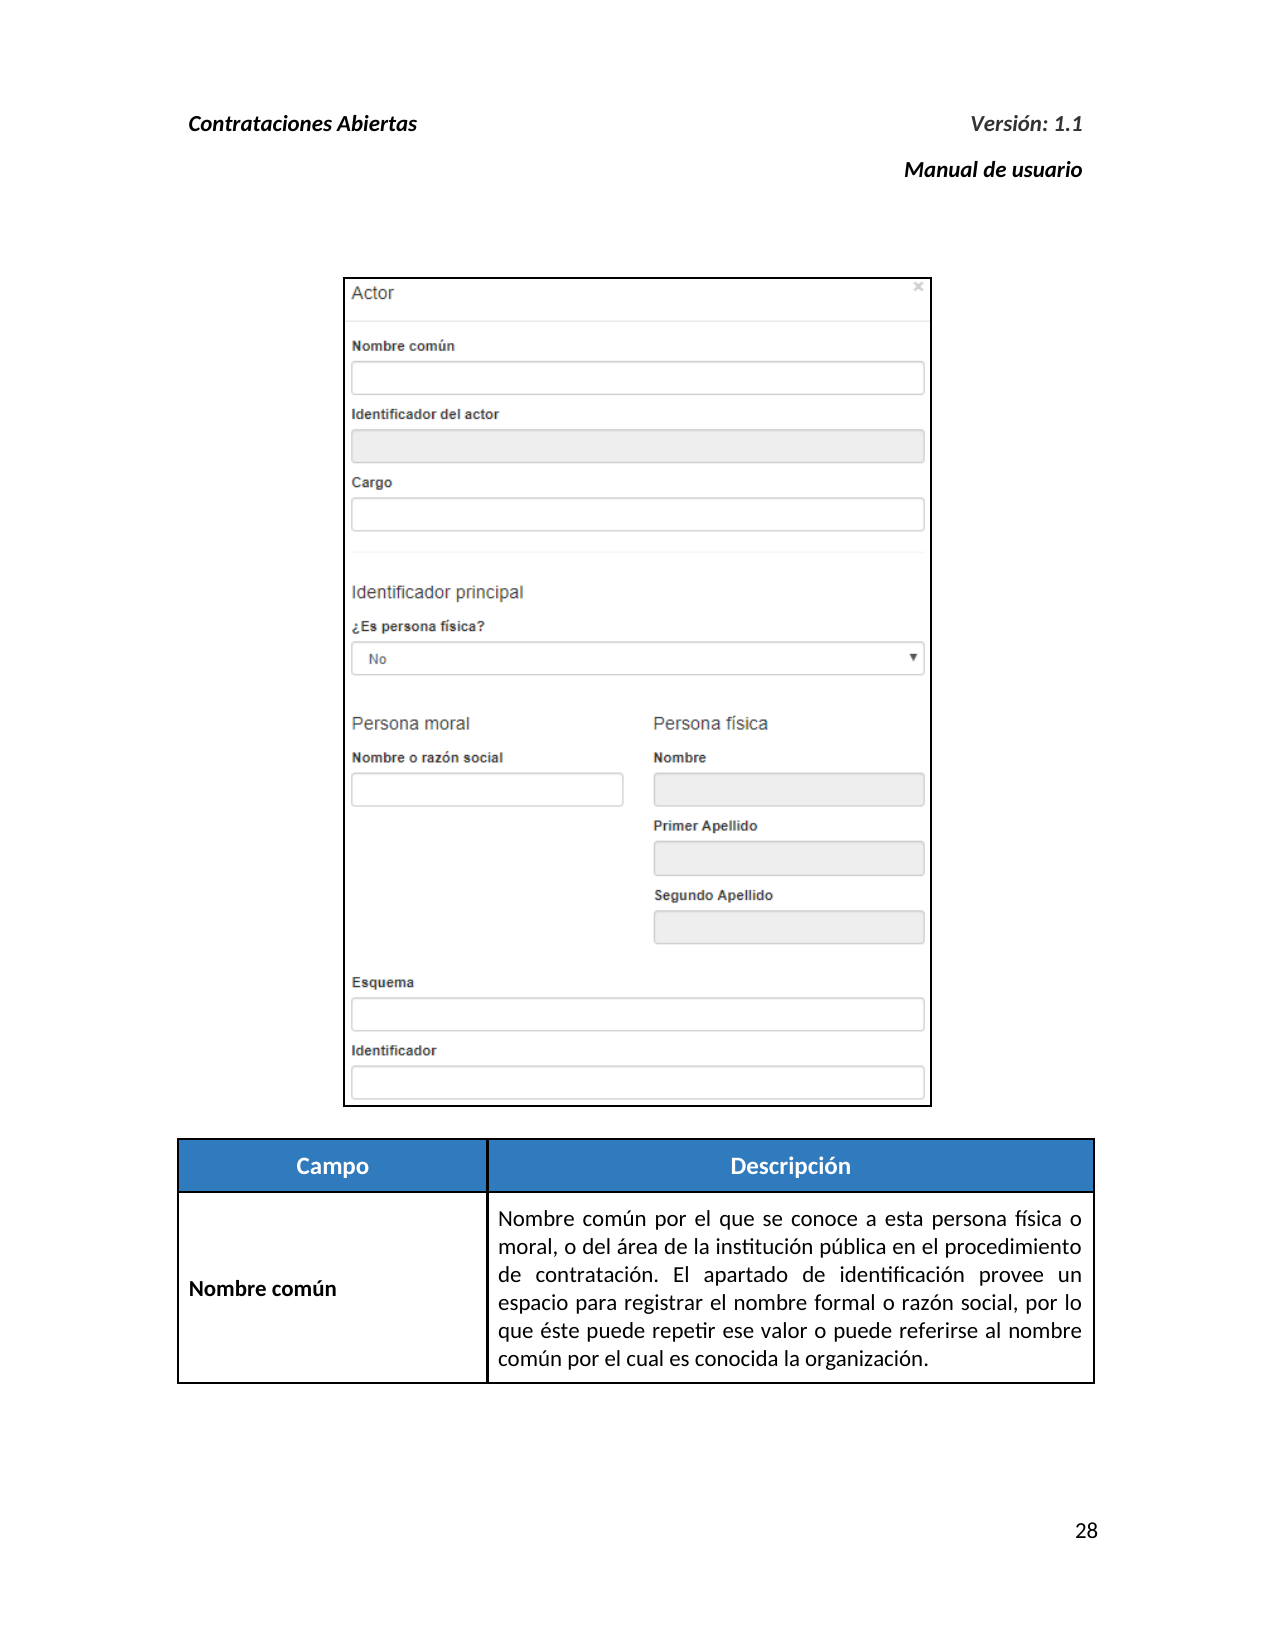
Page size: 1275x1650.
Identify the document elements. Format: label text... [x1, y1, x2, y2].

table_header Descripción [489, 1140, 1093, 1191]
picture [345, 279, 930, 1105]
table_header Campo [179, 1140, 486, 1191]
table_cell Nombre común por el que se conoce a esta persona física o moral, o del área de la institución pública en el procedimiento de contratación. El apartado de identificación provee un espacio para registrar el nombre formal o razón social, por lo que éste puede repetir ese valor o puede referirse al nombre común por el cual es conocida la organización. [489, 1193, 1093, 1382]
table_cell Nombre común [179, 1193, 486, 1382]
